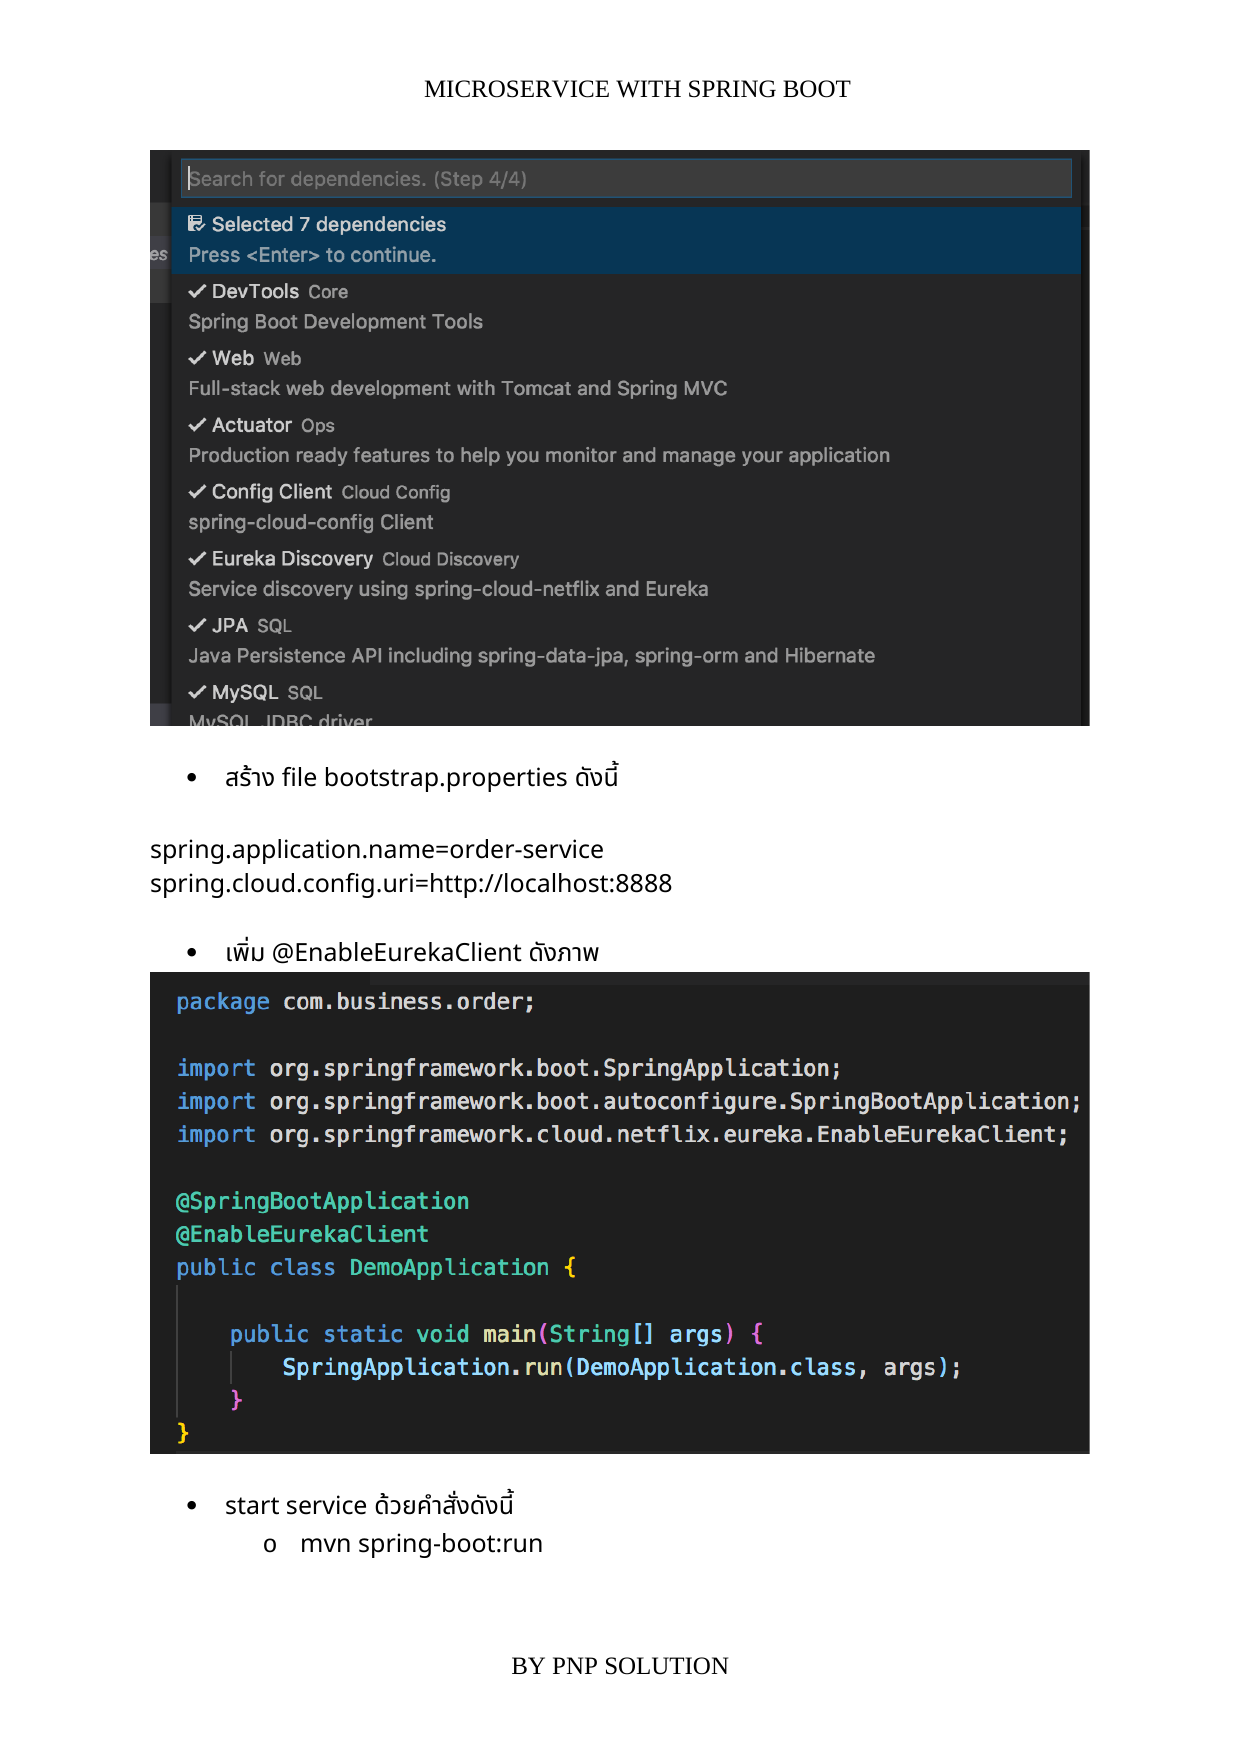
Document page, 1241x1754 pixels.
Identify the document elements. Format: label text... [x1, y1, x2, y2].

list mvn spring-boot:run [262, 1526, 1090, 1560]
list เพิ่ม @EnableEurekaClient ดังภาพ [187, 934, 1090, 972]
picture [150, 972, 1090, 1454]
list start service ด้วยคำสั่งดังนี้ [187, 1488, 1090, 1526]
text spring.application.name=order-service [150, 832, 1090, 866]
list สร้าง file bootstrap.properties ดังนี้ [187, 760, 1090, 798]
picture [150, 150, 1090, 726]
text spring.cloud.config.uri=http://localhost:8888 [150, 866, 1090, 900]
